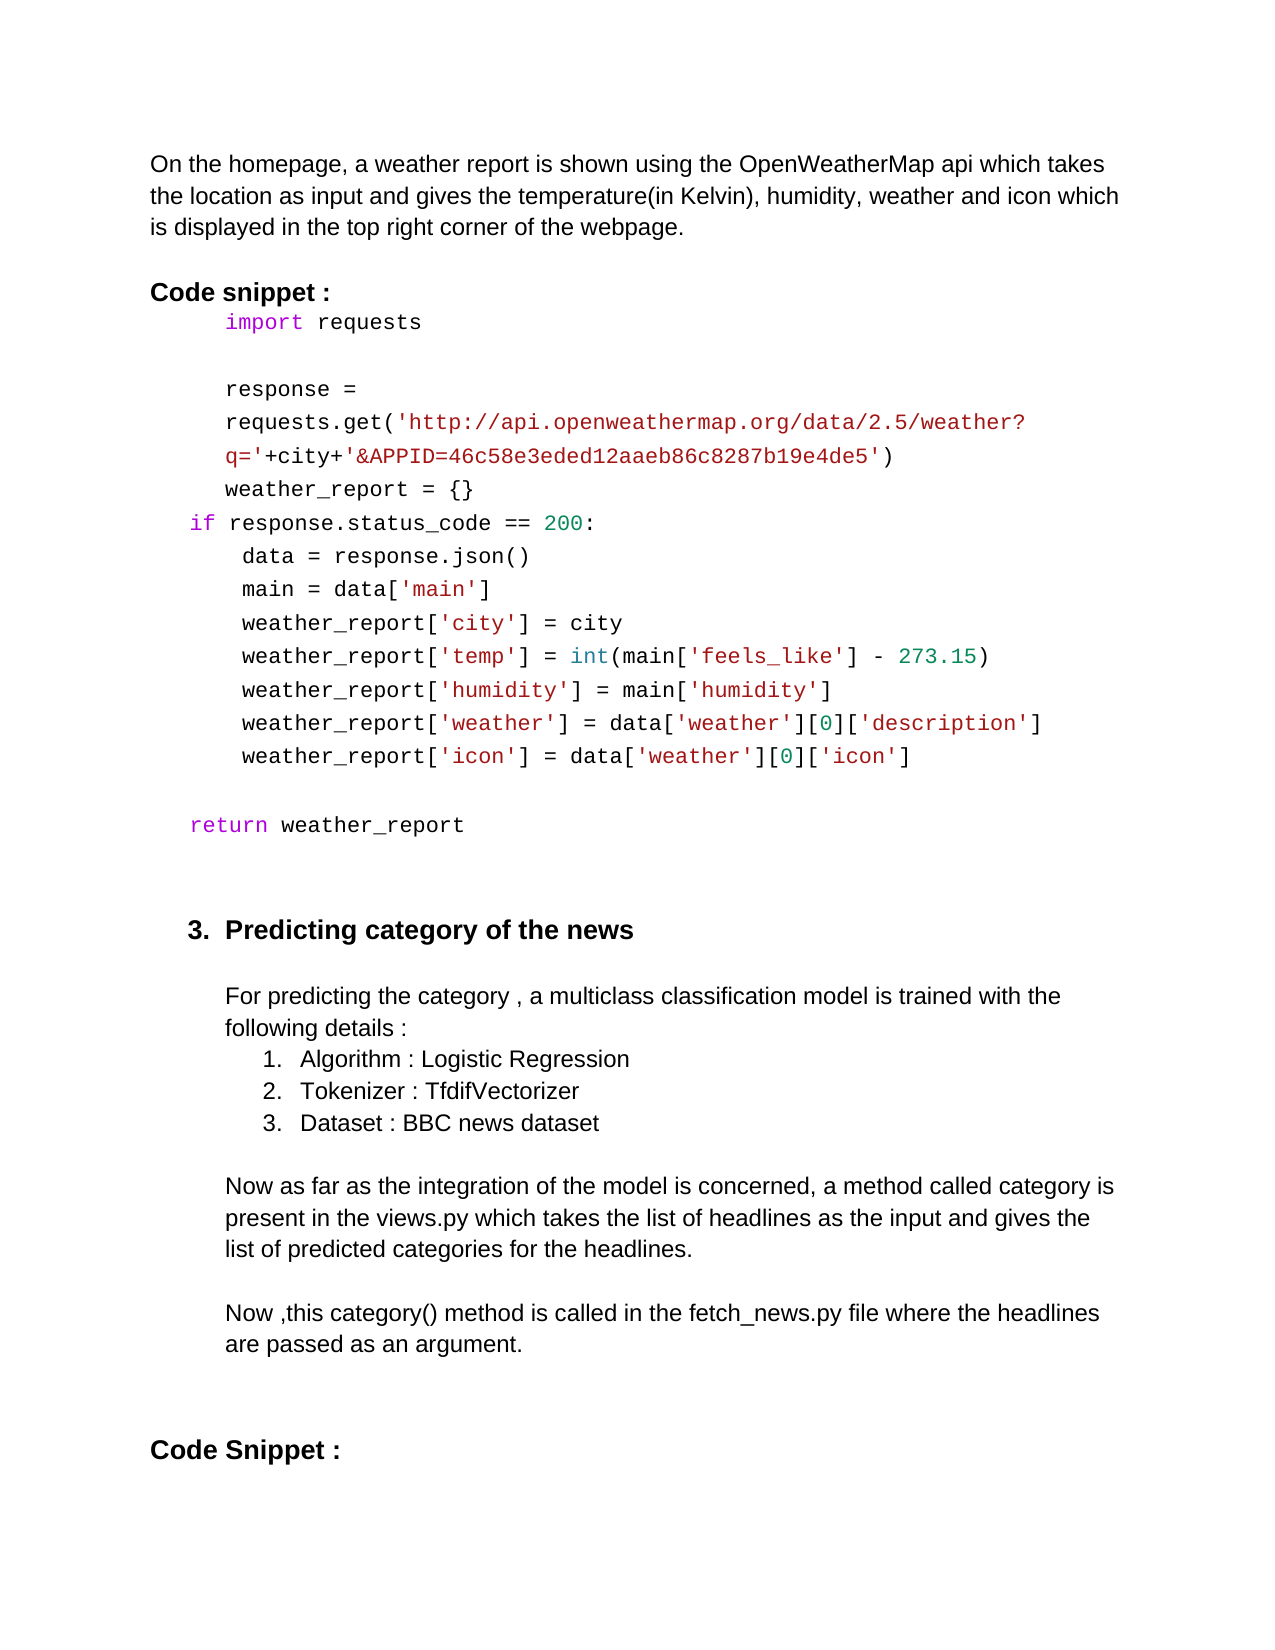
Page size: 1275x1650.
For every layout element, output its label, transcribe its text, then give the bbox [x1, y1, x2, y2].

text On the homepage, a weather report is shown using the OpenWeatherMap api which takes the location as input and gives the temperature(in Kelvin), humidity, weather and icon which is displayed in the top right corner of the webpage. [150, 150, 1125, 241]
text return weather_report [150, 815, 1125, 839]
text weather_report['temp'] = int(main['feels_like'] - 273.15) [150, 645, 1125, 670]
text weather_report['humidity'] = main['humidity'] [150, 679, 1125, 704]
text weather_report['icon'] = data['weather'][0]['icon'] [150, 746, 1125, 771]
list Predicting category of the news [187, 914, 1125, 946]
list Algorithm : Logistic Regression [262, 1045, 1125, 1073]
text response = requests.get('http://api.openweathermap.org/data/2.5/weather?q='+city+'&APPID=46c58e3eded12aaeb86c8287b19e4de5') [225, 378, 1125, 469]
text Code Snippet : [150, 1434, 1125, 1465]
text data = response.json() [150, 545, 1125, 570]
text Now as far as the integration of the model is concerned, a method called category is present in the views.py which takes the list of headlines as the input and gives the list of predicted categories for the headlines. [225, 1172, 1125, 1263]
text main = data['main'] [150, 578, 1125, 603]
text weather_report = {} [150, 478, 1125, 503]
text For predicting the category , a multiclass classification model is trained with the following details : [225, 982, 1125, 1041]
text Code snippet : [150, 277, 1125, 307]
list Dataset : BBC news dataset [262, 1108, 1125, 1136]
list Tokenizer : TfdifVectorizer [262, 1077, 1125, 1104]
text weather_report['city'] = city [150, 612, 1125, 637]
text import requests [150, 311, 1125, 336]
text weather_report['weather'] = data['weather'][0]['description'] [150, 712, 1125, 737]
text if response.status_code == 200: [150, 512, 1125, 536]
text Now ,this category() method is called in the fetch_news.py file where the headlines are passed as an argument. [225, 1298, 1125, 1358]
